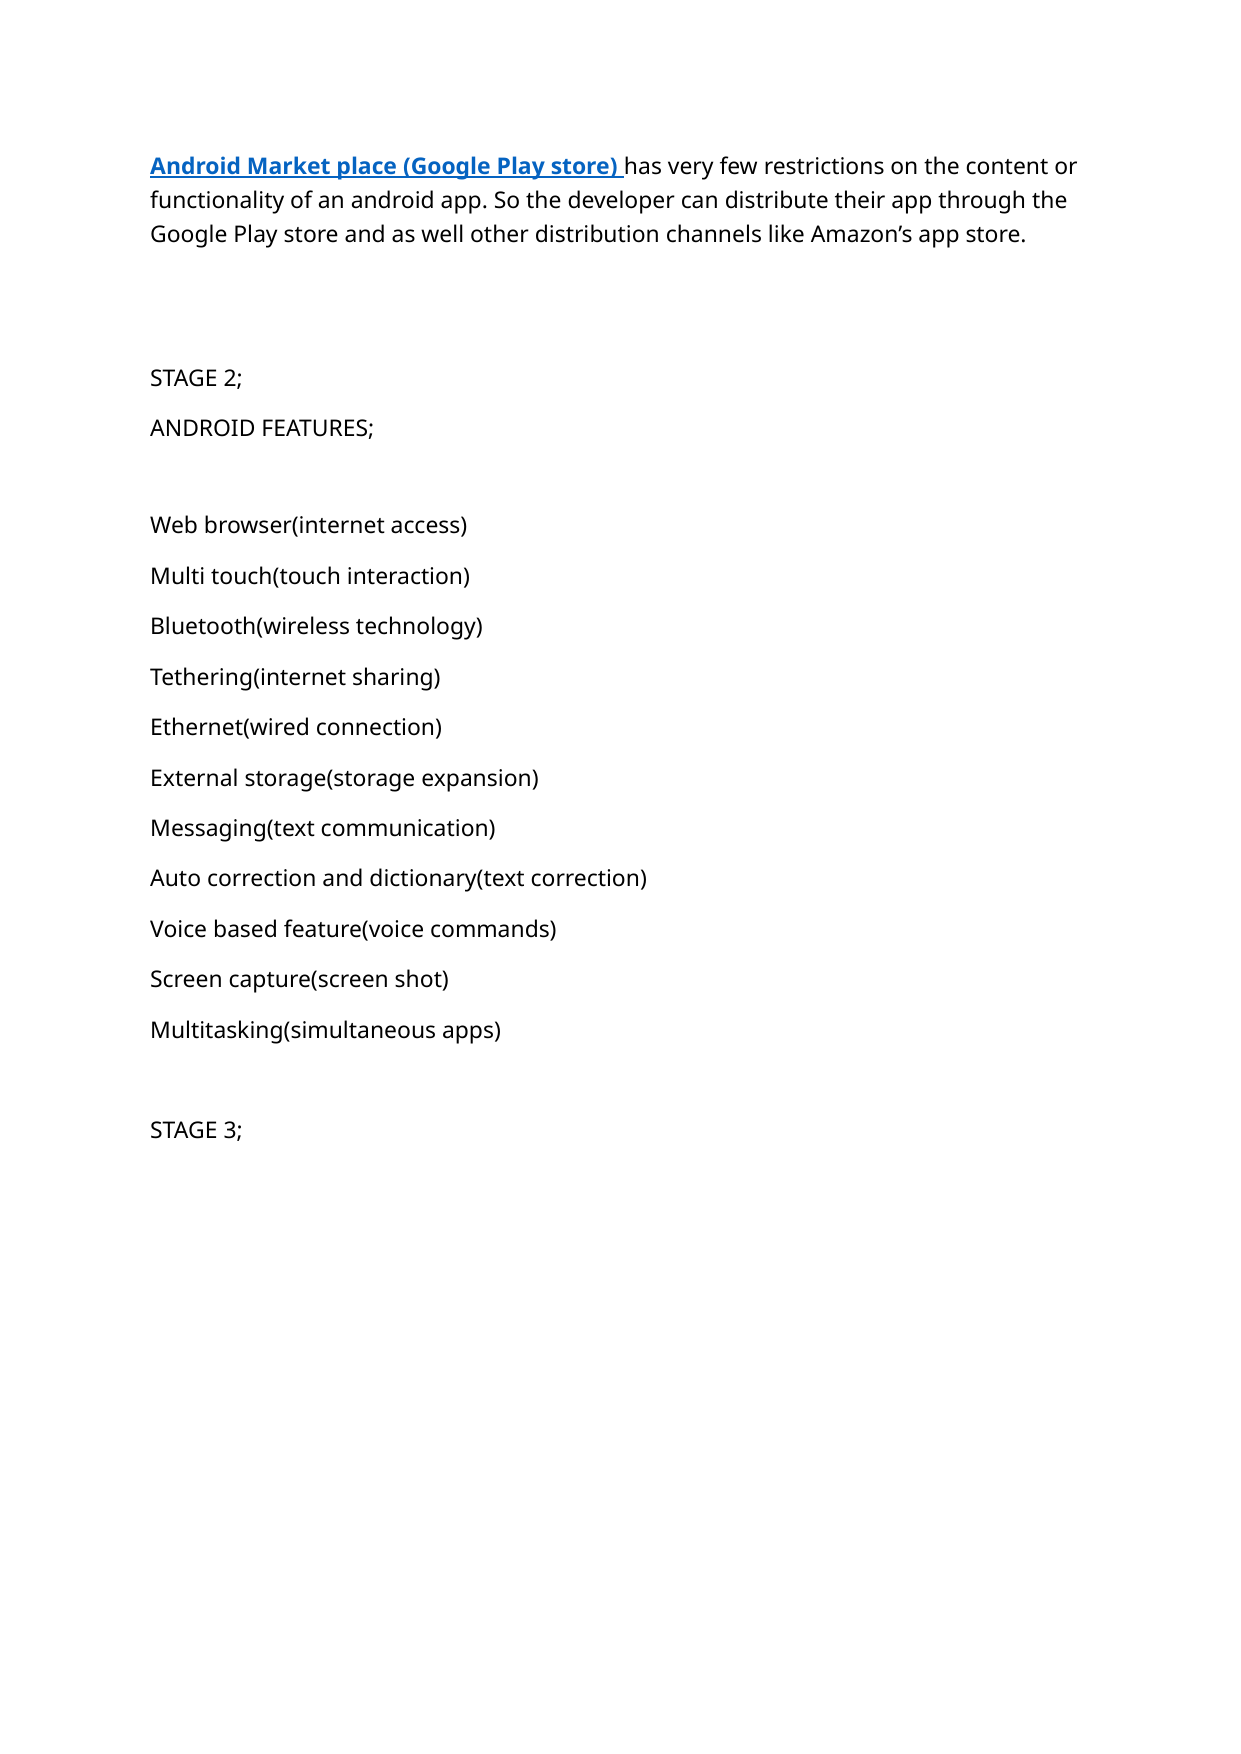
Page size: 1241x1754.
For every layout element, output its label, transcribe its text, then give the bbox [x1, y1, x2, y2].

text ANDROID FEATURES; [150, 412, 1090, 443]
text Auto correction and dictionary(text correction) [150, 862, 1090, 893]
text Multitasking(simultaneous apps) [150, 1013, 1090, 1045]
text Messaging(text communication) [150, 812, 1090, 843]
text Multi touch(touch interaction) [150, 560, 1090, 591]
text Bluetooth(wireless technology) [150, 610, 1090, 641]
text Android Market place (Google Play store) has very few restrictions on the content or functionality of an android app. So the developer can distribute their app through the Google Play store and as well other distribution channels like Amazon’s app store. [150, 150, 1090, 249]
text Ethernet(wired connection) [150, 711, 1090, 742]
text Web browser(internet access) [150, 509, 1090, 541]
text Voice based feature(voice commands) [150, 913, 1090, 944]
text Screen capture(screen shot) [150, 963, 1090, 994]
text STAGE 2; [150, 362, 1090, 393]
text STAGE 3; [150, 1114, 1090, 1146]
text Tethering(internet sharing) [150, 661, 1090, 692]
text External storage(storage expansion) [150, 761, 1090, 793]
